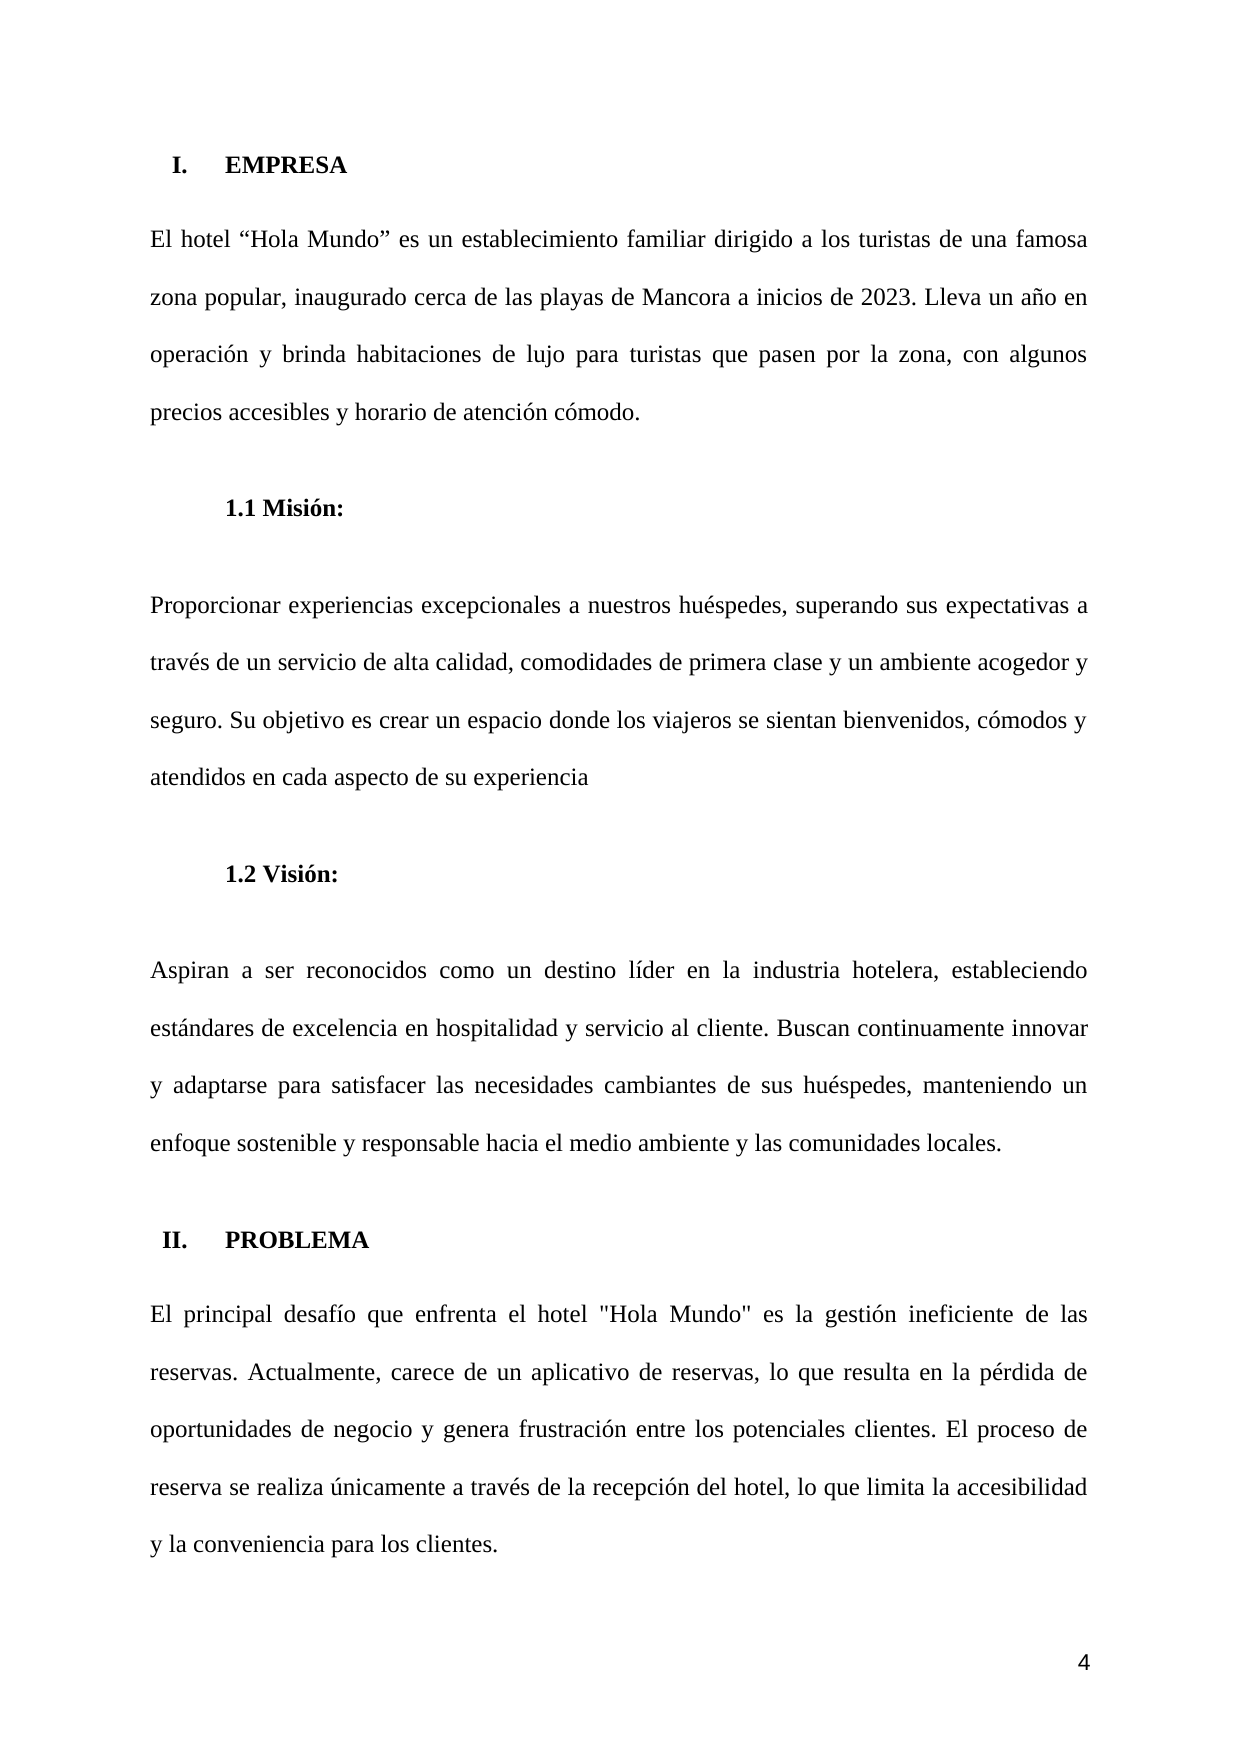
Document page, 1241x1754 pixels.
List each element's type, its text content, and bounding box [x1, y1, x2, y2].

text El principal desafío que enfrenta el hotel "Hola Mundo" es la gestión ineficiente de las reservas. Actualmente, carece de un aplicativo de reservas, lo que resulta en la pérdida de oportunidades de negocio y genera frustración entre los potenciales clientes. El proceso de reserva se realiza únicamente a través de la recepción del hotel, lo que limita la accesibilidad y la conveniencia para los clientes. [150, 1299, 1089, 1558]
text 1.2 Visión: [150, 859, 1089, 888]
text Proporcionar experiencias excepcionales a nuestros huéspedes, superando sus expectativas a través de un servicio de alta calidad, comodidades de primera clase y un ambiente acogedor y seguro. Su objetivo es crear un espacio donde los viajeros se sientan bienvenidos, cómodos y atendidos en cada aspecto de su experiencia [150, 590, 1089, 791]
text El hotel “Hola Mundo” es un establecimiento familiar dirigido a los turistas de una famosa zona popular, inaugurado cerca de las playas de Mancora a inicios de 2023. Lleva un año en operación y brinda habitaciones de lujo para turistas que pasen por la zona, con algunos precios accesibles y horario de atención cómodo. [150, 224, 1089, 426]
list EMPRESA [187, 150, 1089, 179]
text Aspiran a ser reconocidos como un destino líder en la industria hotelera, estableciendo estándares de excelencia en hospitalidad y servicio al cliente. Buscan continuamente innovar y adaptarse para satisfacer las necesidades cambiantes de sus huéspedes, manteniendo un enfoque sostenible y responsable hacia el medio ambiente y las comunidades locales. [150, 956, 1089, 1157]
text 1.1 Misión: [150, 493, 1089, 522]
list PROBLEMA [187, 1225, 1089, 1253]
